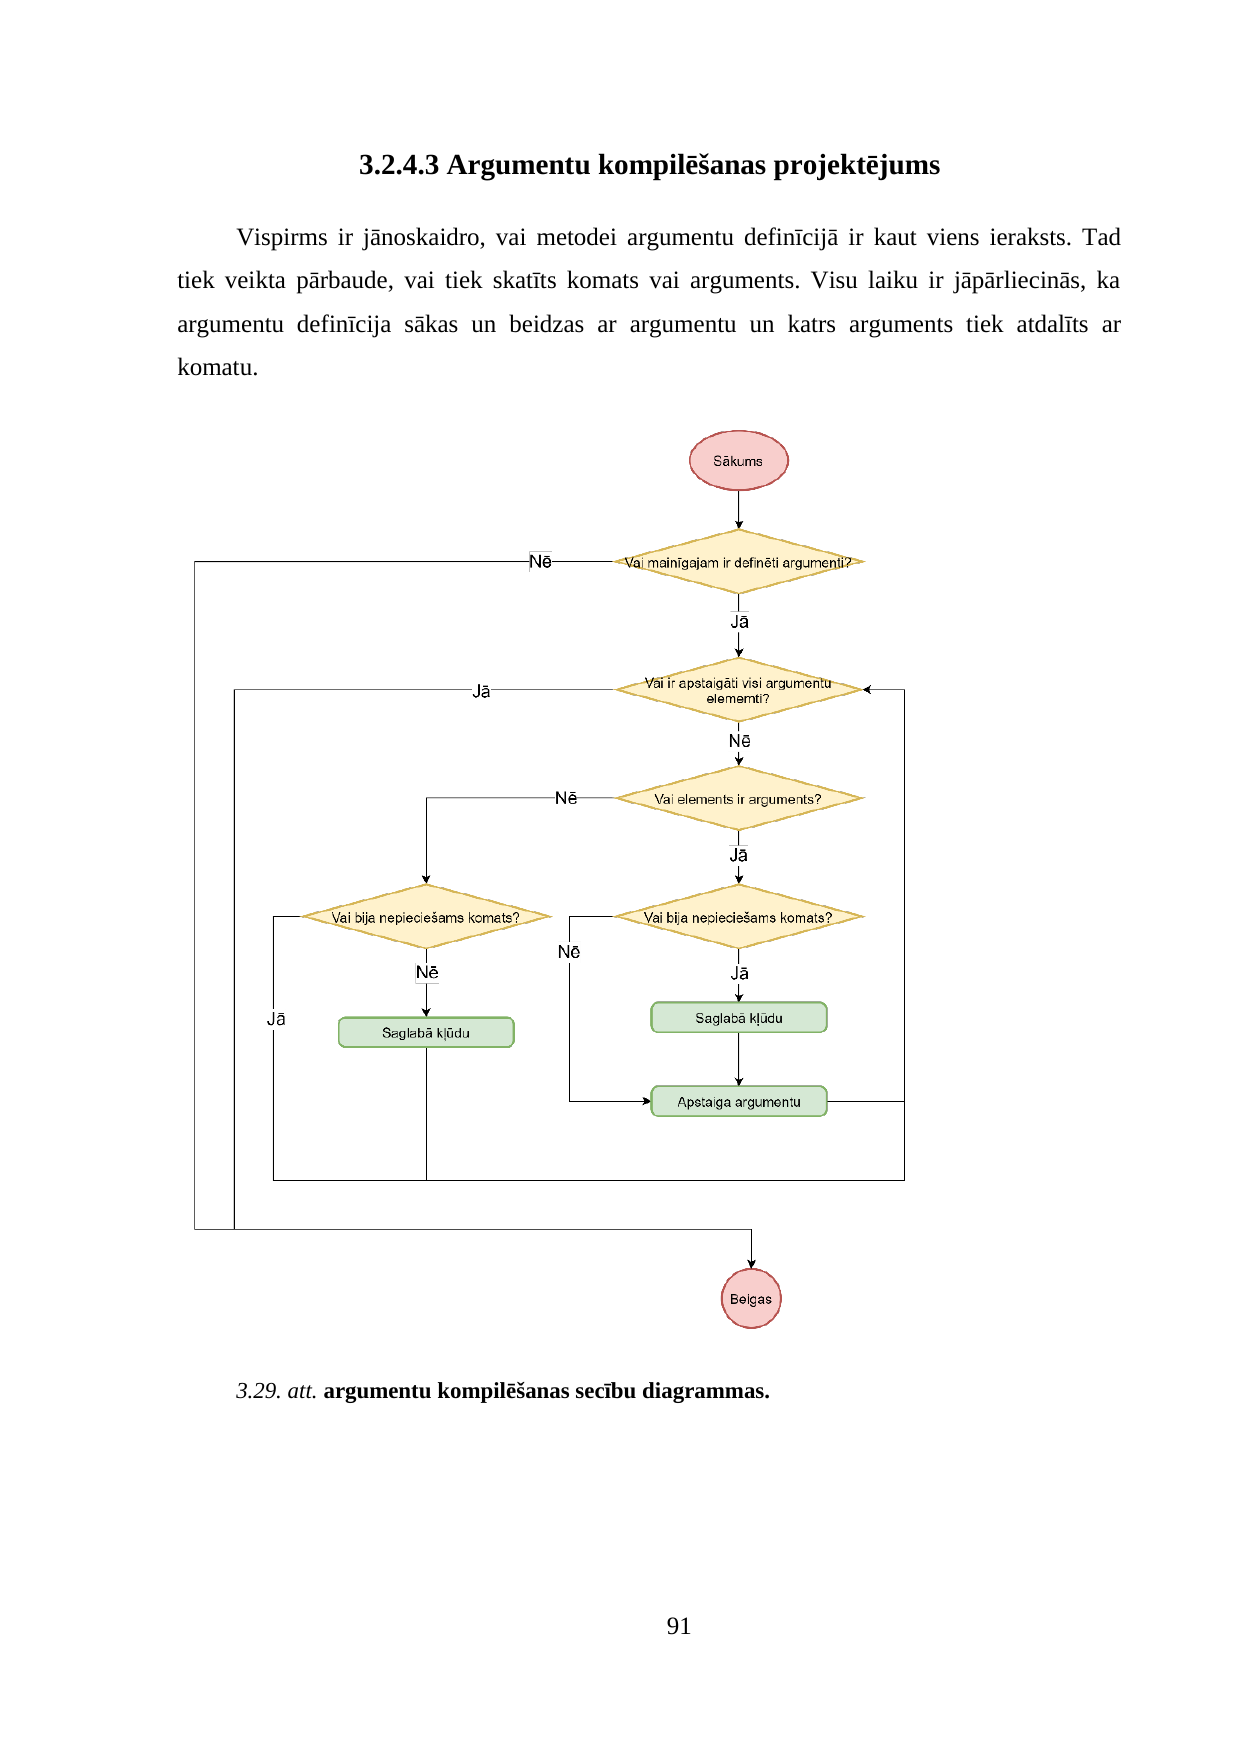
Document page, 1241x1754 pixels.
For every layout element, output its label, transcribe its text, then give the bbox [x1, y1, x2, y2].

text 3.29. att. argumentu kompilēšanas secību diagrammas. [177, 1377, 1122, 1403]
subtitle 3.2.4.3 Argumentu kompilēšanas projektējums [177, 147, 1122, 181]
picture [177, 420, 923, 1338]
text Vispirms ir jānoskaidro, vai metodei argumentu definīcijā ir kaut viens ieraksts. Tad tiek veikta pārbaude, vai tiek skatīts komats vai arguments. Visu laiku ir jāpārliecinās, ka argumentu definīcija sākas un beidzas ar argumentu un katrs arguments tiek atdalīts ar komatu. [177, 222, 1122, 381]
